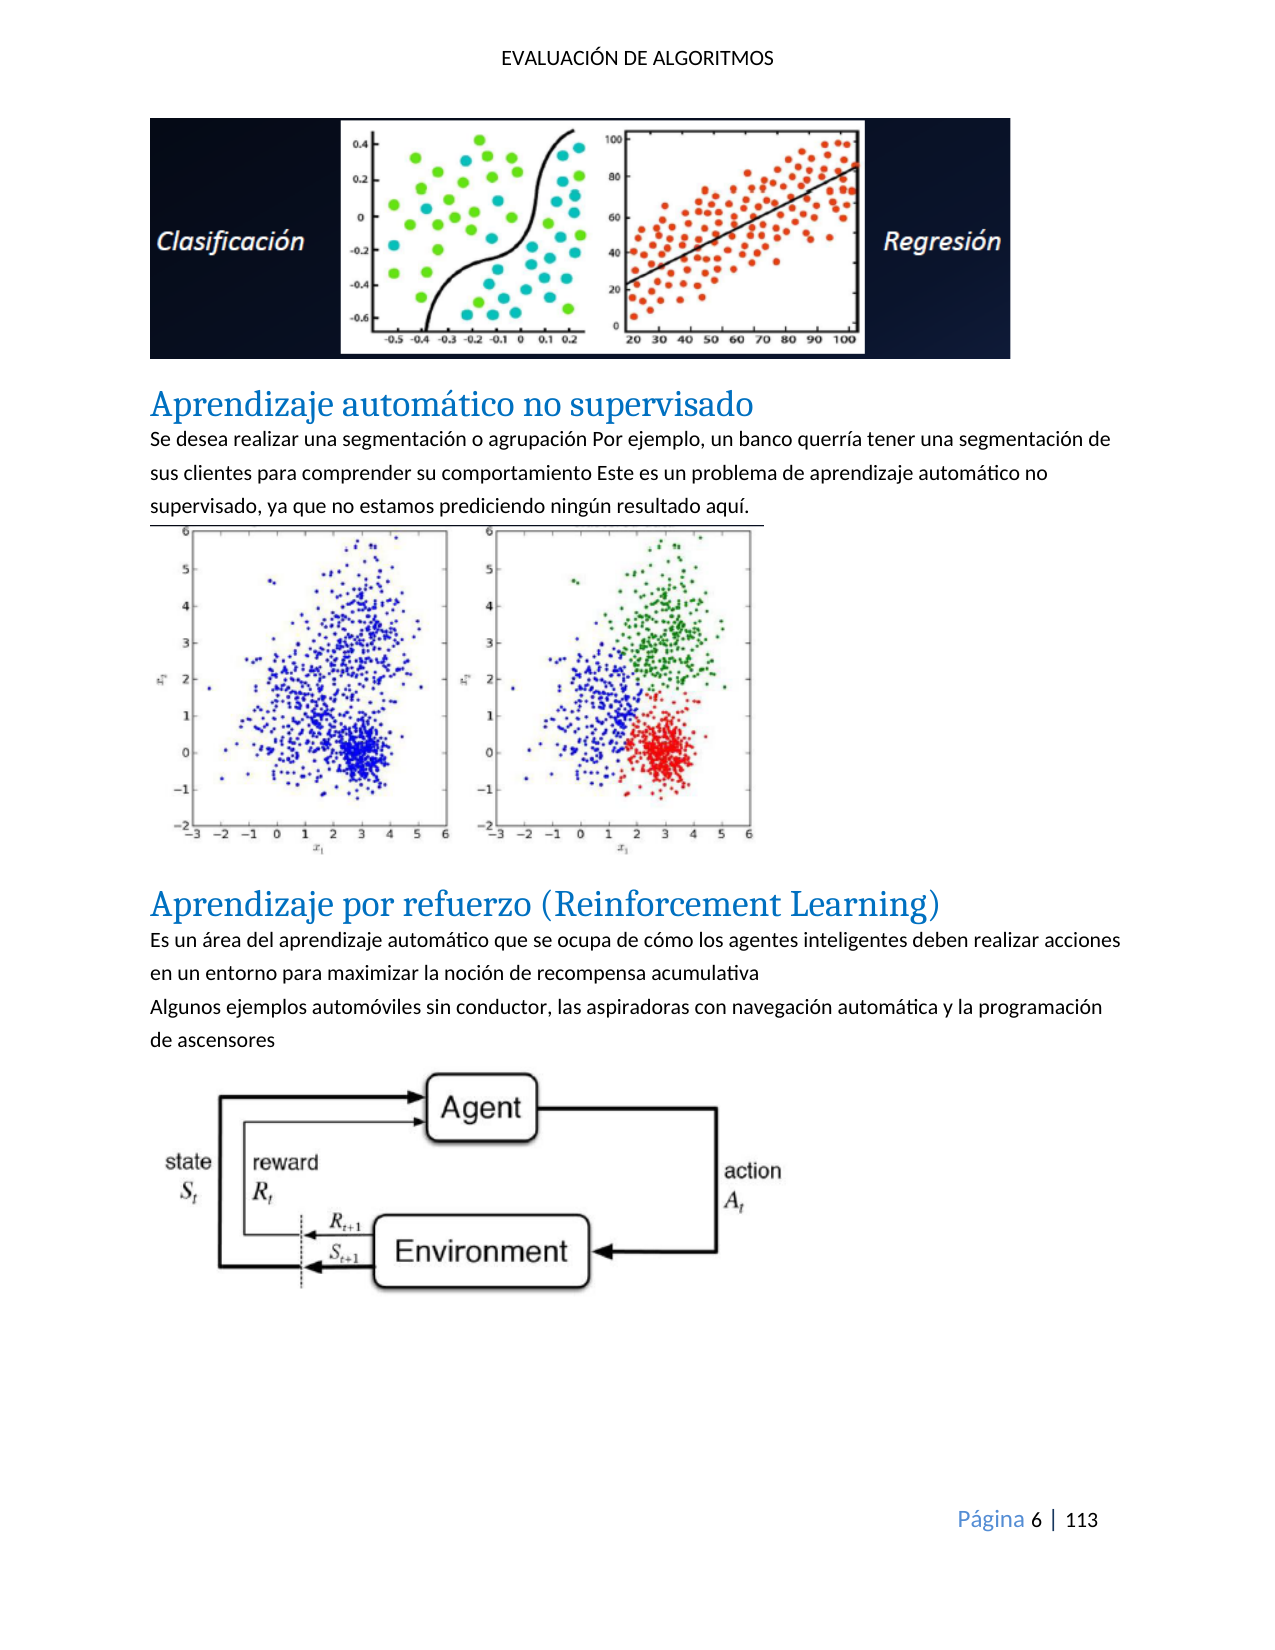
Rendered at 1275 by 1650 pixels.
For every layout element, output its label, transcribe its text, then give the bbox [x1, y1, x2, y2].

picture [150, 118, 1011, 359]
picture [150, 1059, 790, 1298]
text Algunos ejemplos automóviles sin conductor, las aspiradoras con navegación automática y la programación de ascensores [150, 993, 1125, 1053]
picture [150, 525, 764, 860]
text Se desea realizar una segmentación o agrupación Por ejemplo, un banco querría tener una segmentación de sus clientes para comprender su comportamiento Este es un problema de aprendizaje automático no supervisado, ya que no estamos prediciendo ningún resultado aquí. [150, 425, 1125, 519]
text Es un área del aprendizaje automático que se ocupa de cómo los agentes inteligentes deben realizar acciones en un entorno para maximizar la noción de recompensa acumulativa [150, 926, 1125, 986]
subtitle Aprendizaje automático no supervisado [150, 382, 1125, 425]
subtitle Aprendizaje por refuerzo (Reinforcement Learning) [150, 883, 1125, 926]
